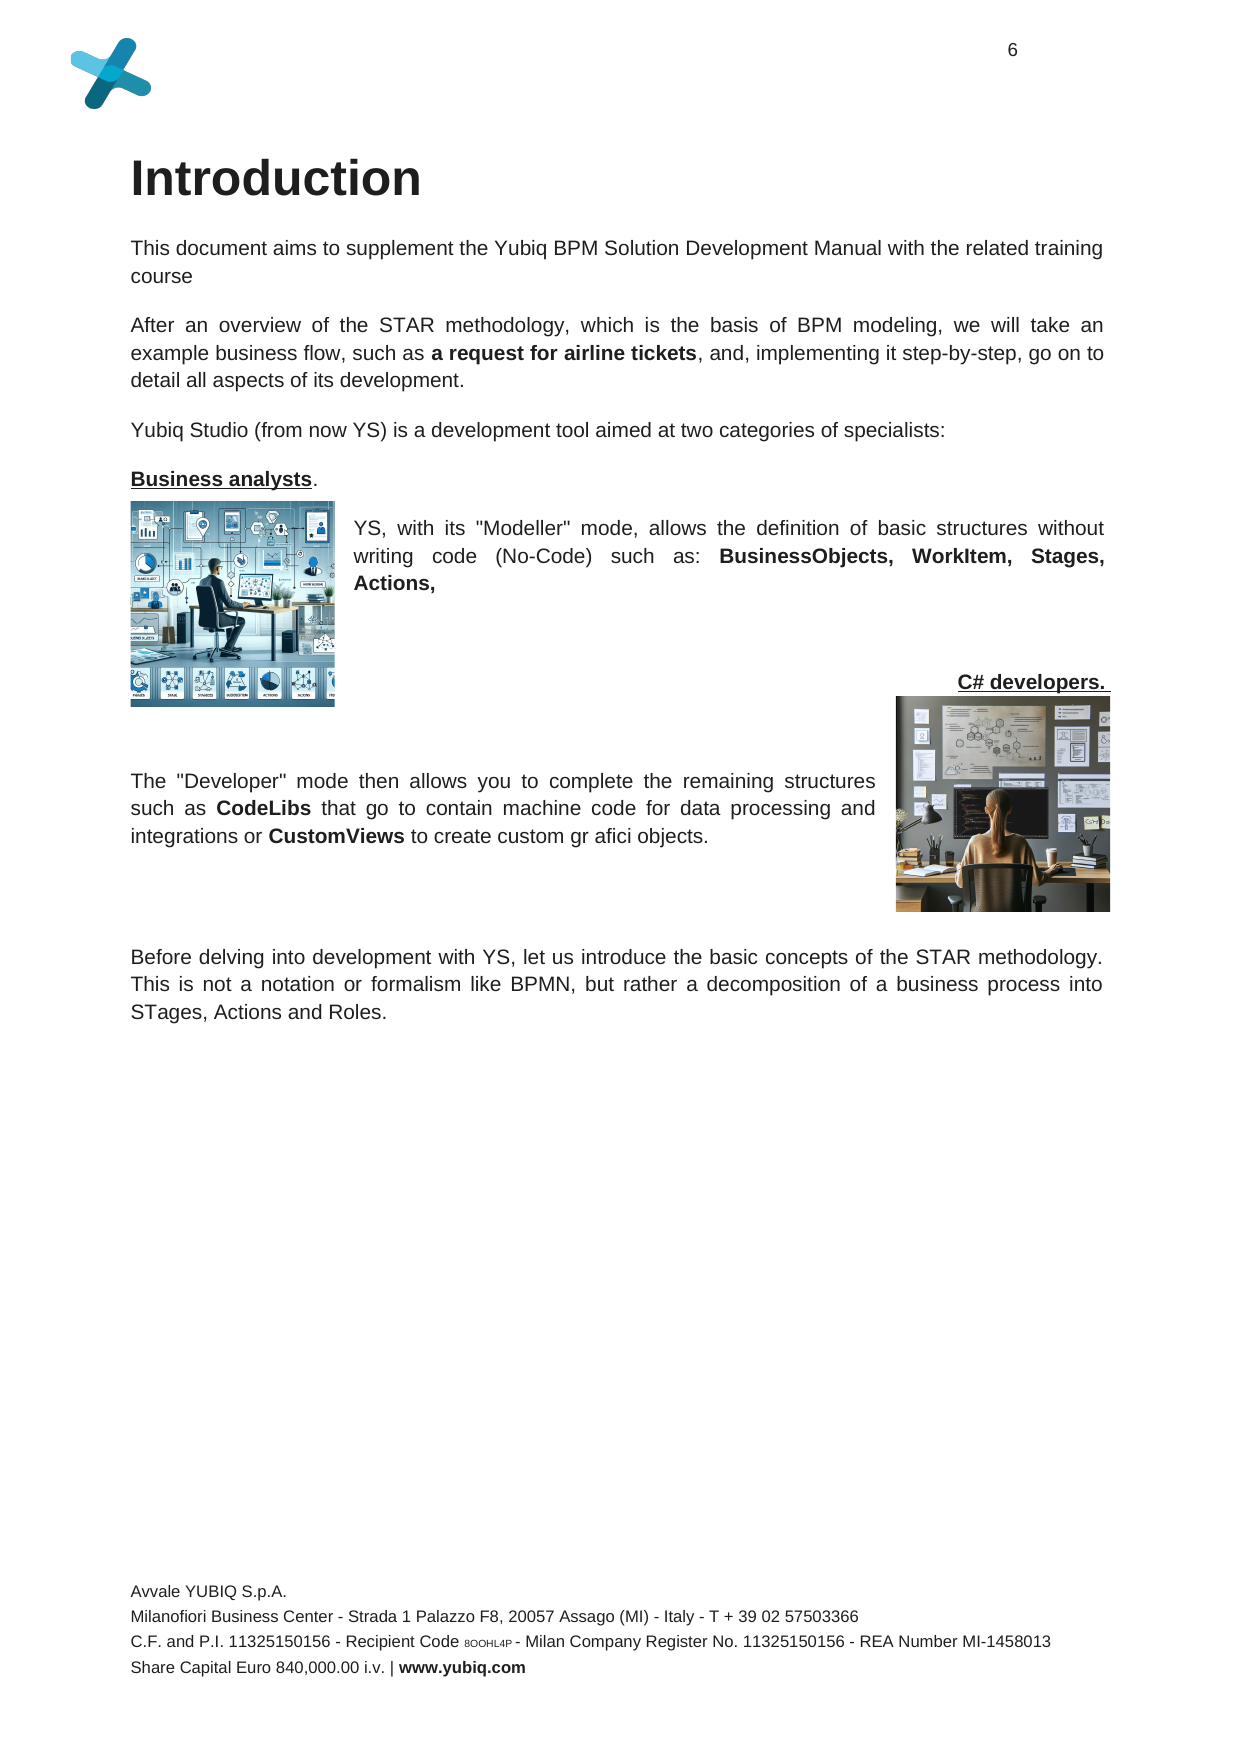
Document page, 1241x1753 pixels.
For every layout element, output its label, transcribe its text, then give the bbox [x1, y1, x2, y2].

picture [895, 696, 1110, 912]
subtitle Introduction [130, 148, 1105, 206]
text After an overview of the STAR methodology, which is the basis of BPM modeling, we will take an example business flow, such as a request for airline tickets, and, implementing it step-by-step, go on to detail all aspects of its development. [130, 313, 1105, 392]
text This document aims to supplement the Yubiq BPM Solution Development Manual with the related training course [130, 236, 1105, 288]
picture [70, 38, 151, 109]
text Before delving into development with YS, let us introduce the basic concepts of the STAR methodology. This is not a notation or formalism like BPMN, but rather a decomposition of a business process into STages, Actions and Roles. [130, 944, 1105, 1023]
text Yubiq Studio (from now YS) is a development tool aimed at two categories of specialists: [130, 417, 1105, 441]
text C# developers. [335, 670, 1105, 694]
picture [130, 501, 335, 706]
text The "Developer" mode then allows you to complete the remaining structures such as CodeLibs that go to contain machine code for data processing and integrations or CustomViews to create custom gr afici objects. [130, 769, 895, 848]
text YS, with its "Modeller" mode, allows the definition of basic structures without writing code (No-Code) such as: BusinessObjects, WorkItem, Stages, Actions, [335, 516, 1105, 595]
text Business analysts. [130, 467, 1105, 491]
